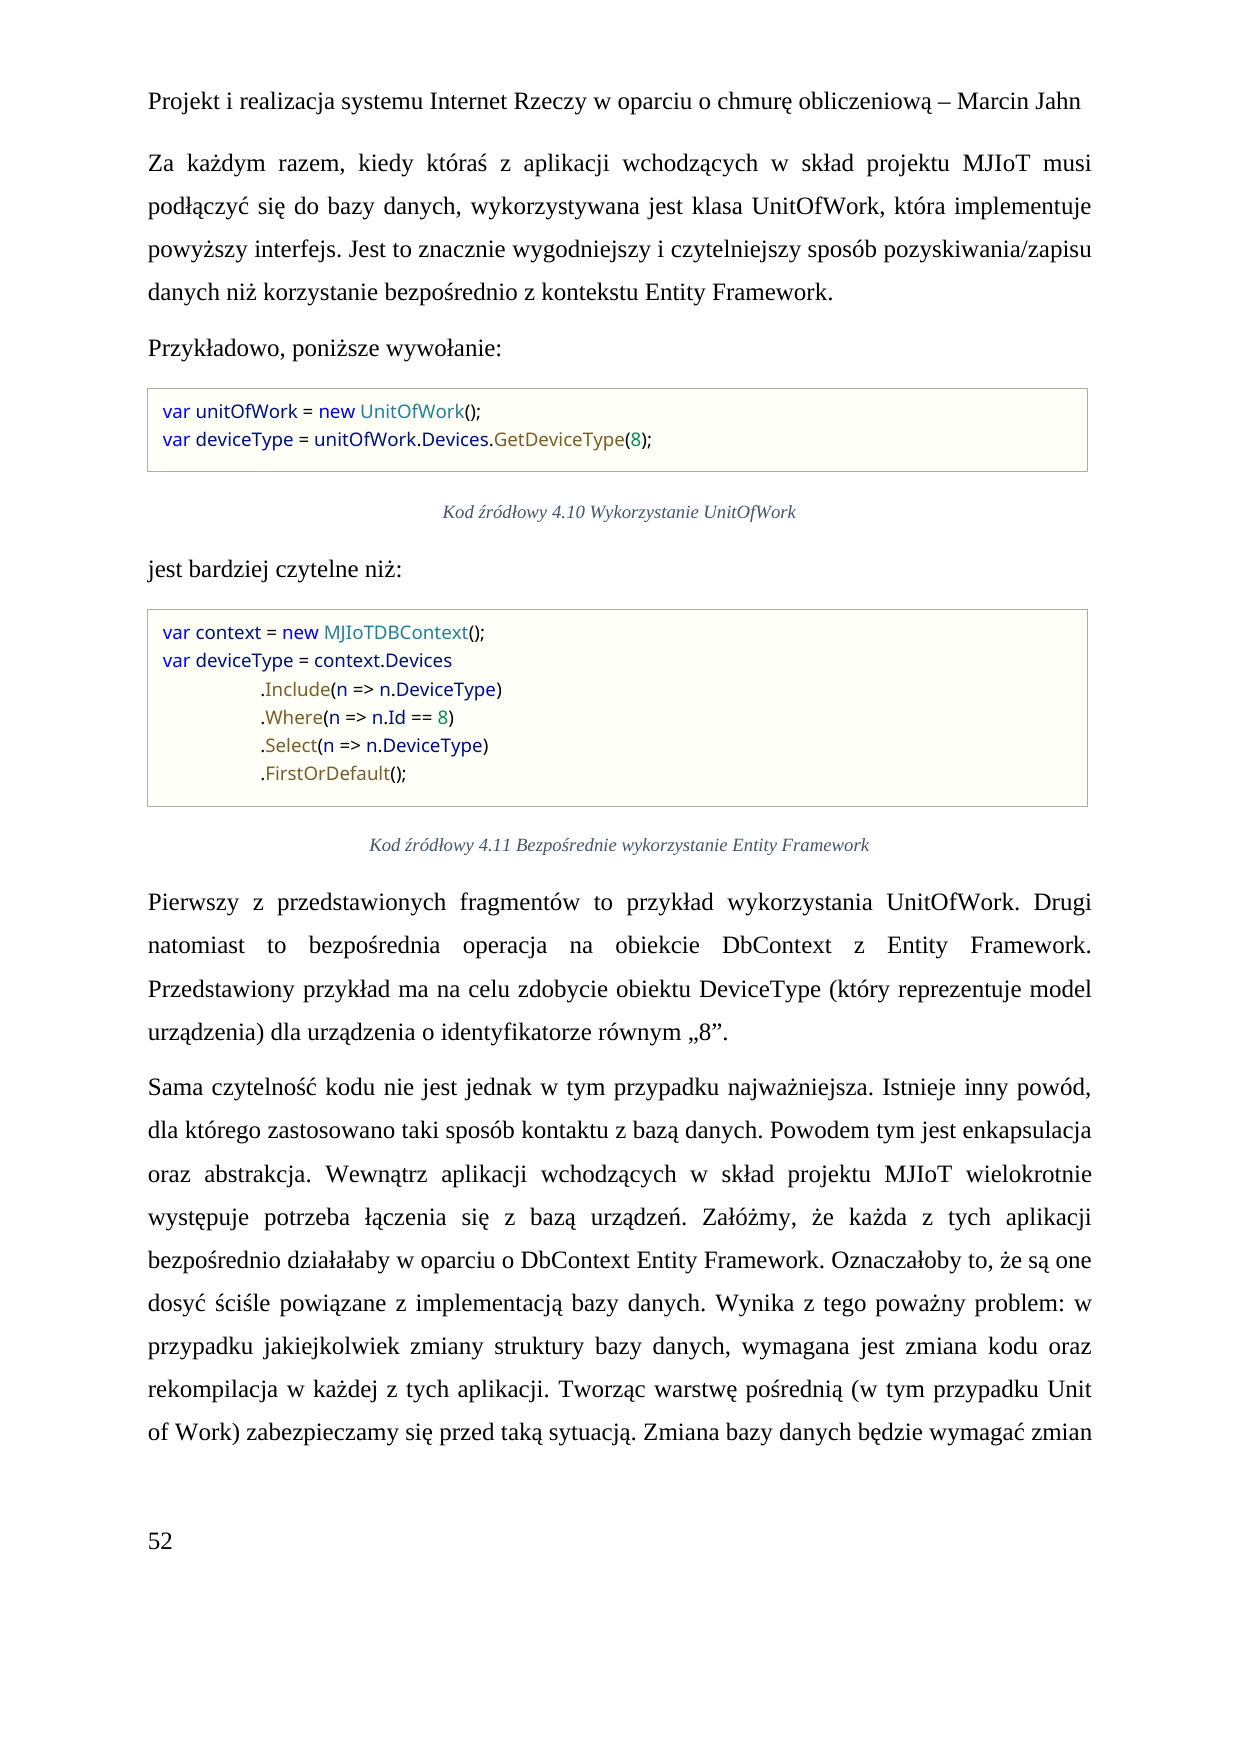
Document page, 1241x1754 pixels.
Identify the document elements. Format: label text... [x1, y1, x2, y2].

text jest bardziej czytelne niż: [148, 554, 1093, 583]
text Za każdym razem, kiedy któraś z aplikacji wchodzących w skład projektu MJIoT musi podłączyć się do bazy danych, wykorzystywana jest klasa UnitOfWork, która implementuje powyższy interfejs. Jest to znacznie wygodniejszy i czytelniejszy sposób pozyskiwania/zapisu danych niż korzystanie bezpośrednio z kontekstu Entity Framework. [148, 148, 1093, 306]
text Pierwszy z przedstawionych fragmentów to przykład wykorzystania UnitOfWork. Drugi natomiast to bezpośrednia operacja na obiekcie DbContext z Entity Framework. Przedstawiony przykład ma na celu zdobycie obiektu DeviceType (który reprezentuje model urządzenia) dla urządzenia o identyfikatorze równym „8”. [148, 887, 1093, 1046]
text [148, 1072, 1093, 1446]
text Przykładowo, poniższe wywołanie: [148, 333, 1093, 361]
